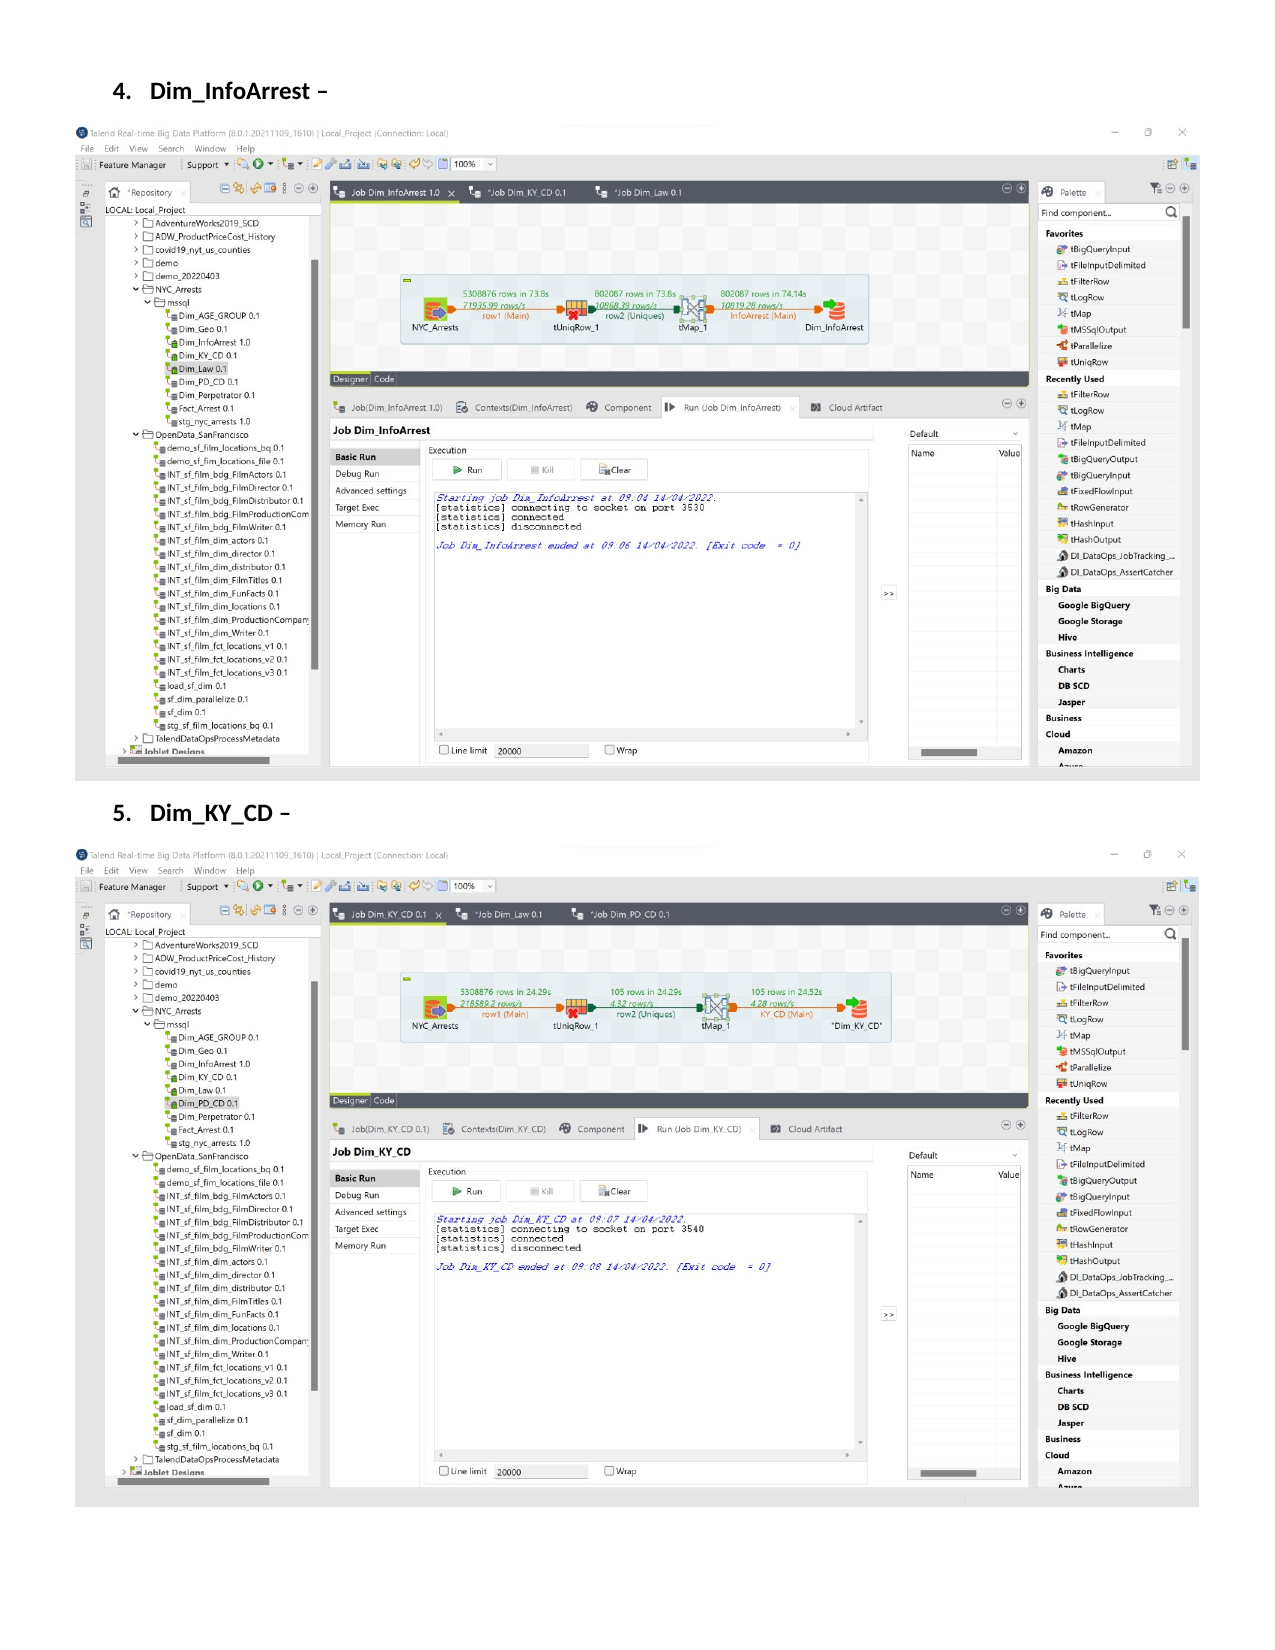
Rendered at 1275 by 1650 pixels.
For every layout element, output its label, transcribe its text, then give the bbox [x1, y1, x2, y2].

picture [75, 846, 1199, 1507]
list Dim_InfoArrest – [112, 75, 1248, 105]
picture [75, 124, 1200, 781]
